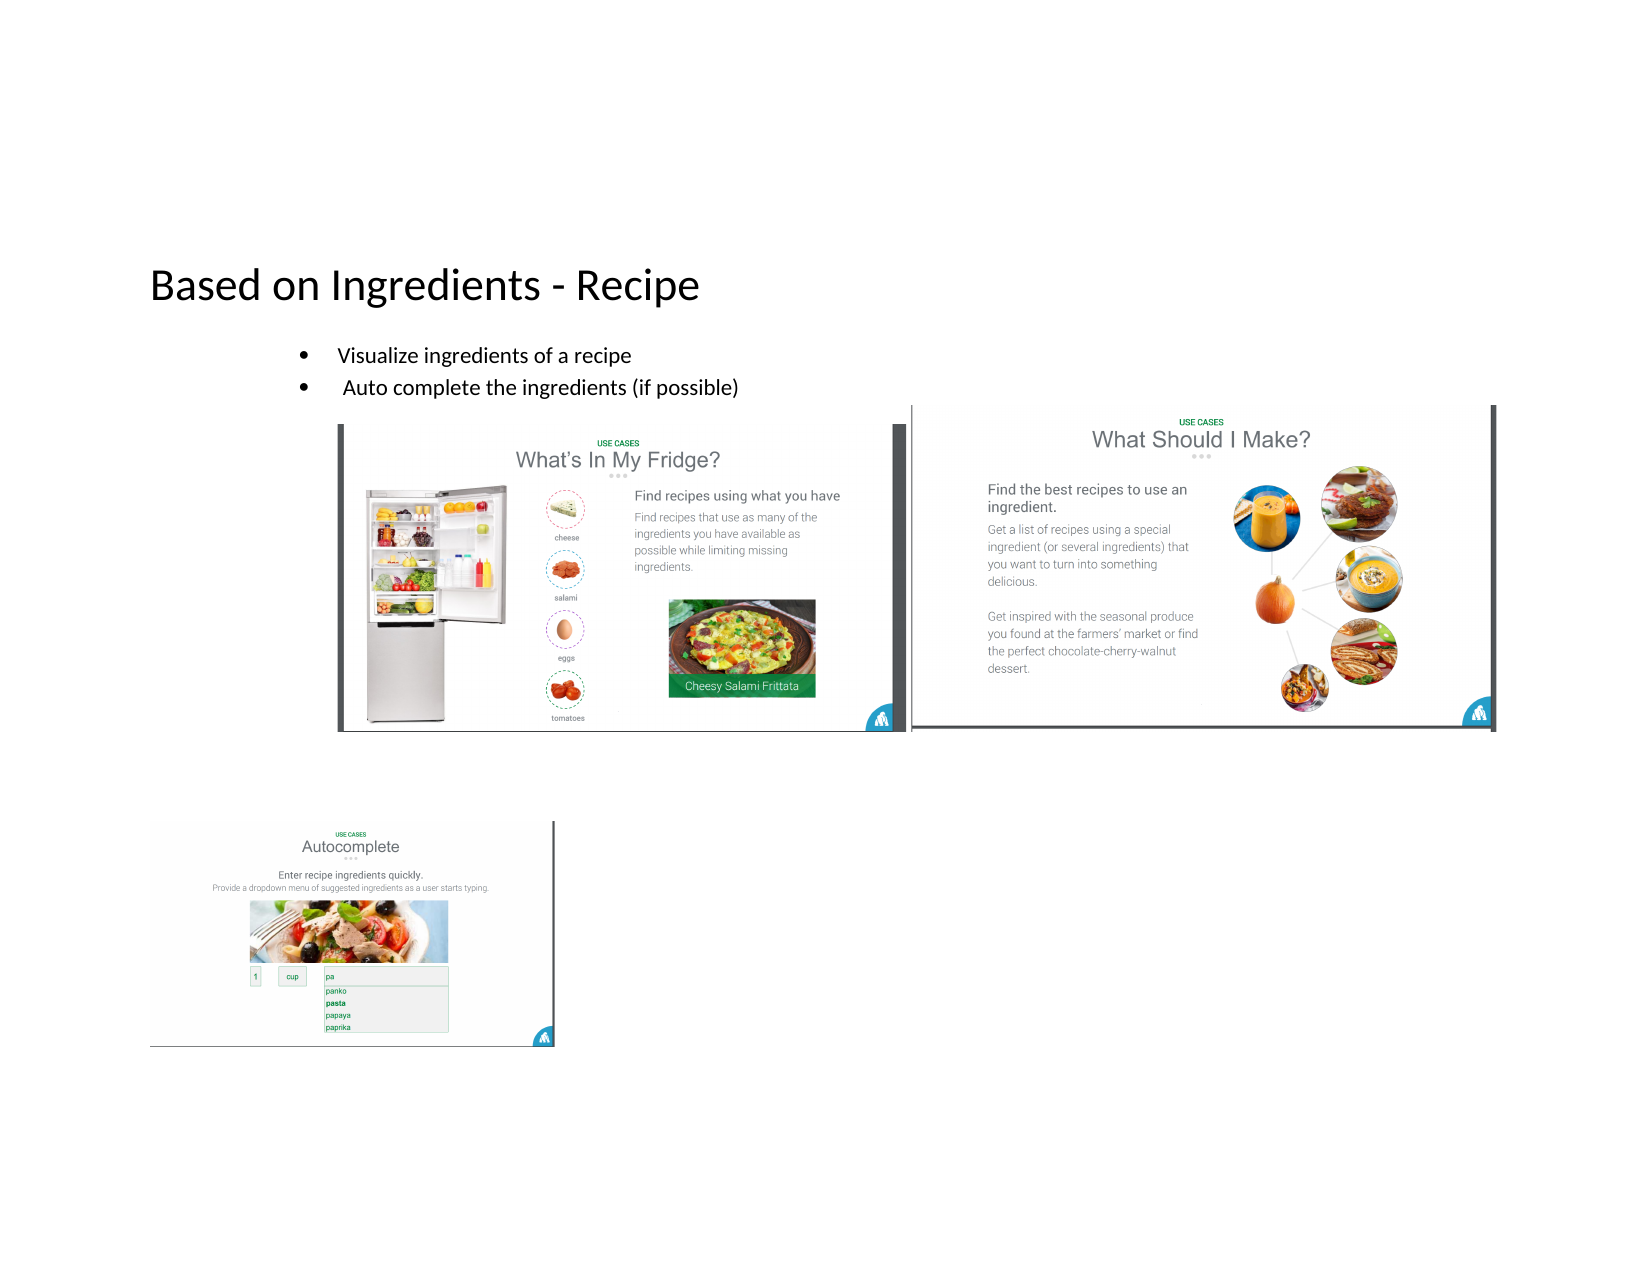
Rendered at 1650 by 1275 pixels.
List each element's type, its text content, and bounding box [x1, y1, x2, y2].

picture [150, 821, 555, 1047]
list Visualize ingredients of a recipe [300, 341, 1500, 369]
list Auto complete the ingredients (if possible) [300, 373, 1500, 401]
text Based on Ingredients - Recipe [150, 256, 1500, 312]
picture [337, 424, 907, 732]
picture [911, 405, 1497, 732]
